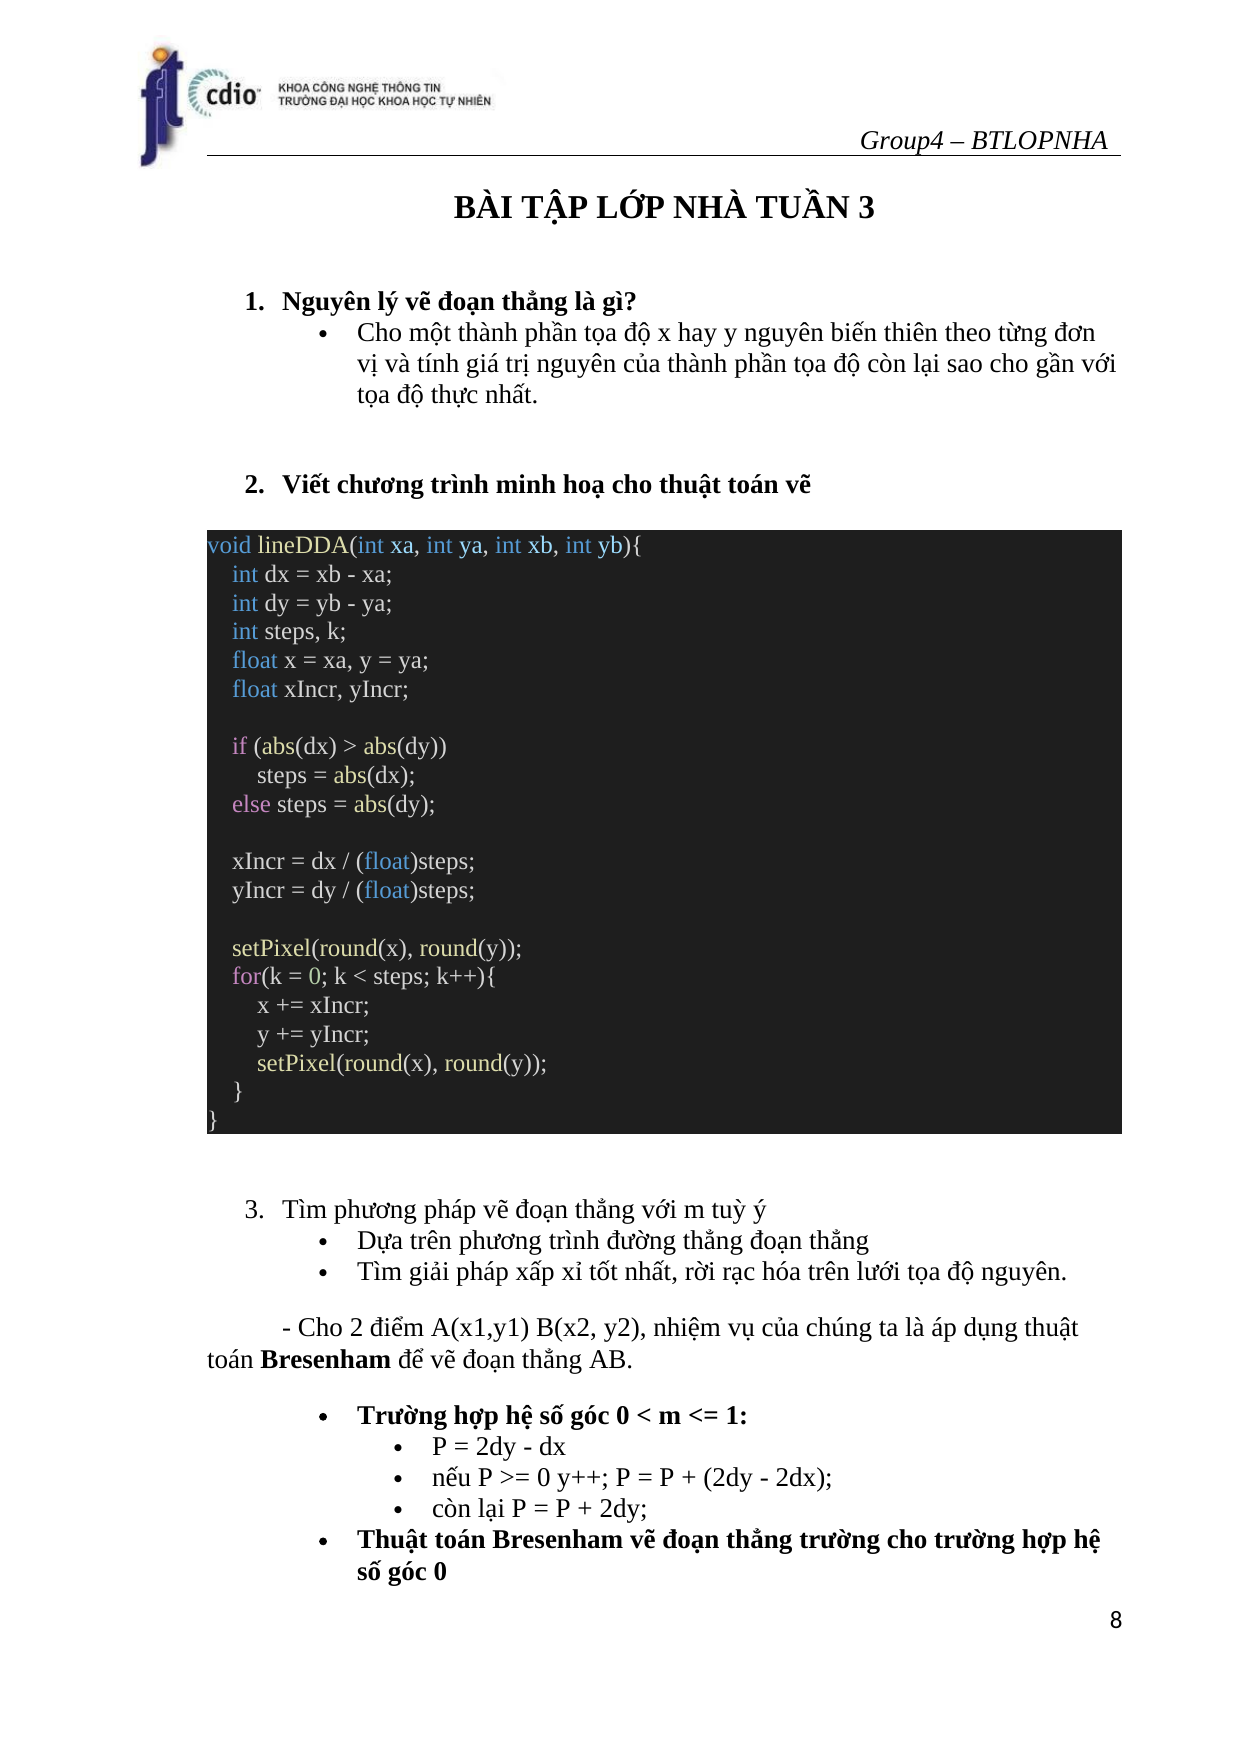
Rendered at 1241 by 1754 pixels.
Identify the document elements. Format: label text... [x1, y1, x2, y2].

text float x = xa, y = ya; [207, 645, 1122, 674]
text } [207, 1105, 1122, 1134]
text setPixel(round(x), round(y)); [207, 933, 1122, 961]
text setPixel(round(x), round(y)); [207, 1048, 1122, 1076]
picture [137, 35, 507, 171]
text BÀI TẬP LỚP NHÀ TUẦN 3 [207, 187, 1122, 225]
list Thuật toán Bresenham vẽ đoạn thẳng trường cho trường hợp hệ số góc 0 [319, 1523, 1122, 1586]
list P = 2dy - dx [394, 1430, 1122, 1461]
list Nguyên lý vẽ đoạn thẳng là gì? [244, 284, 1122, 316]
list Dựa trên phương trình đường thẳng đoạn thẳng [319, 1224, 1122, 1255]
text x += xIncr; [207, 990, 1122, 1019]
text yIncr = dy / (float)steps; [207, 875, 1122, 904]
text for(k = 0; k < steps; k++){ [207, 961, 1122, 990]
text float xIncr, yIncr; [207, 674, 1122, 703]
list nếu P >= 0 y++; P = P + (2dy - 2dx); [394, 1461, 1122, 1492]
text xIncr = dx / (float)steps; [207, 846, 1122, 875]
text int steps, k; [207, 616, 1122, 645]
text steps = abs(dx); [207, 760, 1122, 789]
list Cho một thành phần tọa độ x hay y nguyên biến thiên theo từng đơn vị và tính giá trị nguyên của thành phần tọa độ còn lại sao cho gần với tọa độ thực nhất. [319, 316, 1122, 409]
text if (abs(dx) > abs(dy)) [207, 731, 1122, 760]
list Trường hợp hệ số góc 0 < m <= 1: [319, 1399, 1122, 1430]
text else steps = abs(dy); [207, 789, 1122, 818]
list Tìm giải pháp xấp xỉ tốt nhất, rời rạc hóa trên lưới tọa độ nguyên. [319, 1255, 1122, 1287]
list Viết chương trình minh hoạ cho thuật toán vẽ [244, 468, 1122, 499]
text void lineDDA(int xa, int ya, int xb, int yb){ [207, 530, 1122, 559]
text y += yIncr; [207, 1019, 1122, 1048]
text - Cho 2 điểm A(x1,y1) B(x2, y2), nhiệm vụ của chúng ta là áp dụng thuật toán Bresenham để vẽ đoạn thẳng AB. [207, 1312, 1122, 1374]
text int dy = yb - ya; [207, 588, 1122, 616]
list Tìm phương pháp vẽ đoạn thẳng với m tuỳ ý [244, 1193, 1122, 1224]
text int dx = xb - xa; [207, 559, 1122, 588]
text } [207, 1076, 1122, 1105]
list còn lại P = P + 2dy; [394, 1492, 1122, 1523]
